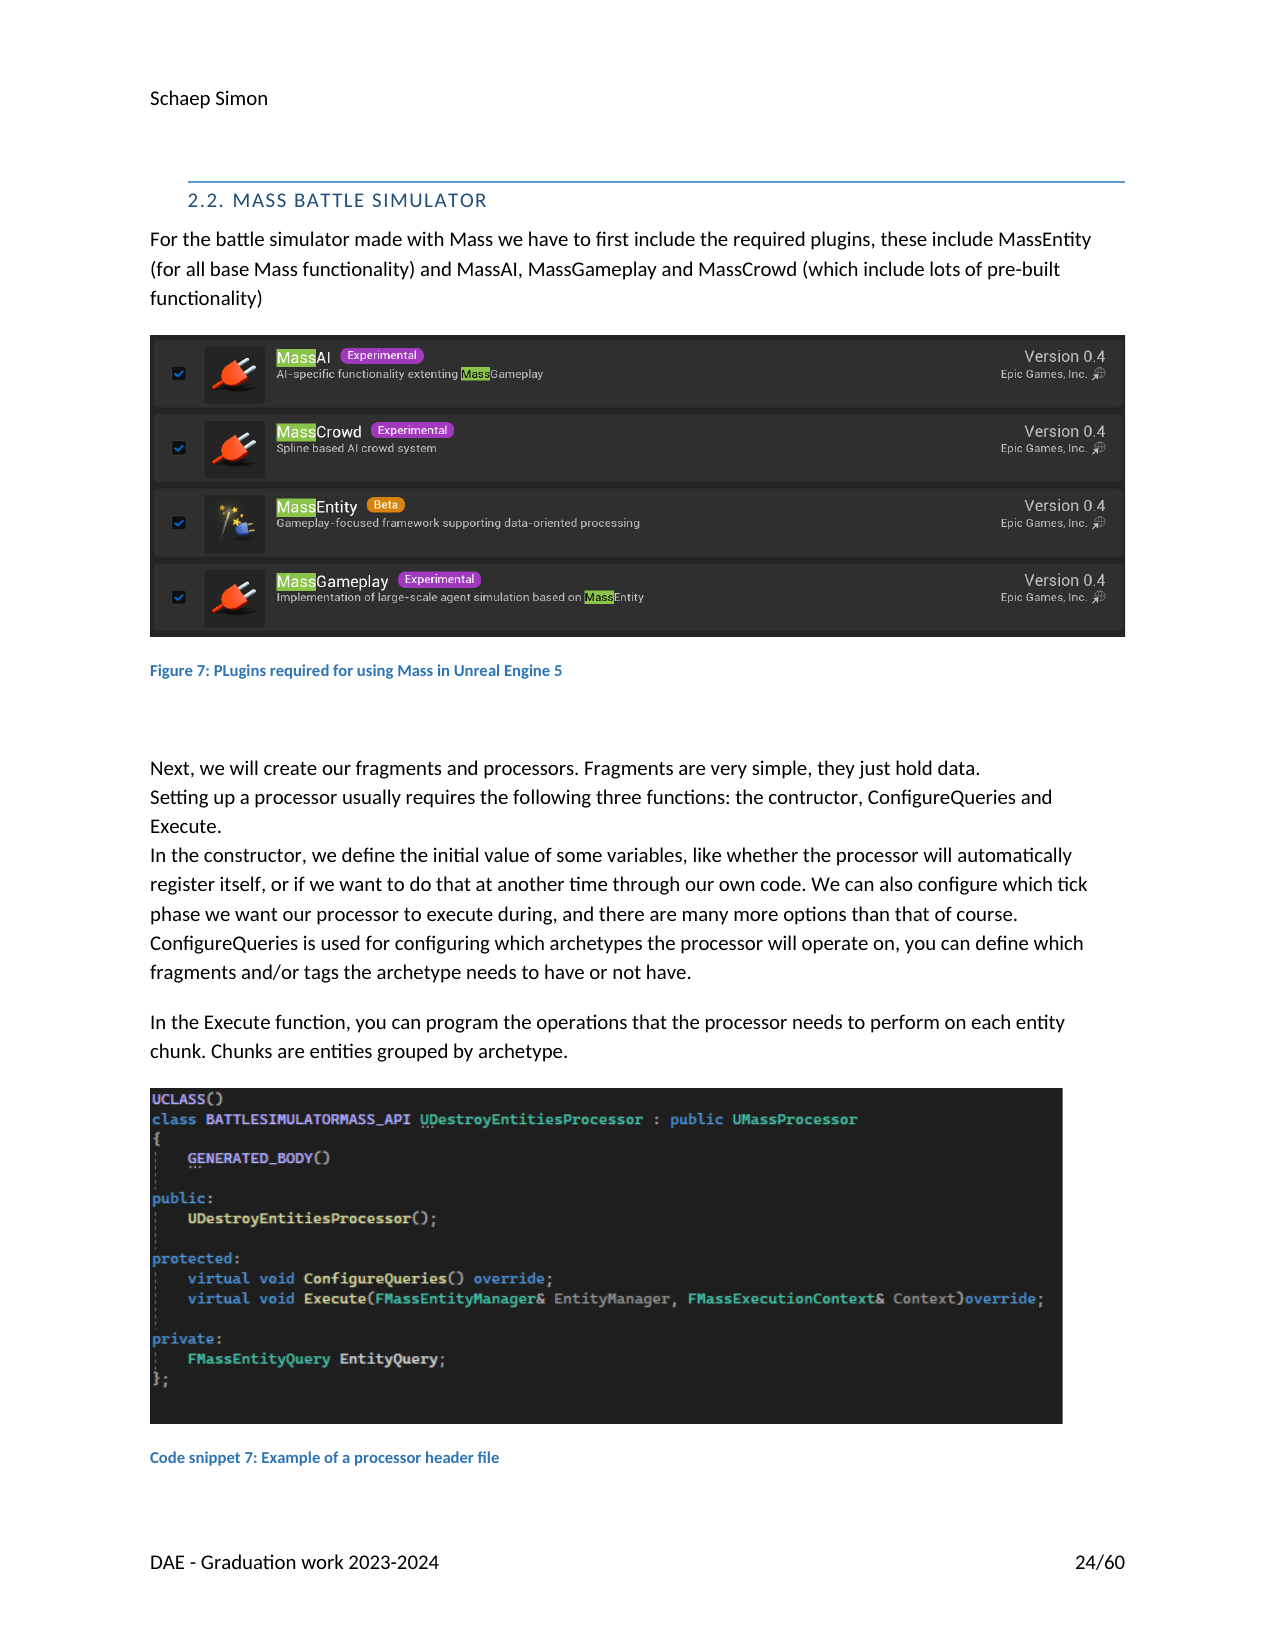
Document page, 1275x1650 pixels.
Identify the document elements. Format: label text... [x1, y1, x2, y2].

picture [150, 335, 1125, 637]
picture [150, 1088, 1063, 1424]
text Next, we will create our fragments and processors. Fragments are very simple, they just hold data. Setting up a processor usually requires the following three functions: the contructor, ConfigureQueries and Execute. In the constructor, we define the initial value of some variables, like whether the processor will automatically register itself, or if we want to do that at another time through our own code. We can also configure which tick phase we want our processor to execute during, and there are many more options than that of course. ConfigureQueries is used for configuring which archetypes the processor will operate on, you can define which fragments and/or tags the archetype needs to have or not have. [150, 755, 1125, 984]
text In the Execute function, you can program the operations that the processor needs to perform on each entity chunk. Chunks are entities grouped by archetype. [150, 1009, 1125, 1064]
text For the battle simulator made with Mass we have to first include the required plugins, these include MassEntity (for all base Mass functionality) and MassAI, MassGameplay and MassCrowd (which include lots of pre-built functionality) [150, 227, 1125, 310]
subtitle Mass battle Simulator [187, 182, 1125, 212]
